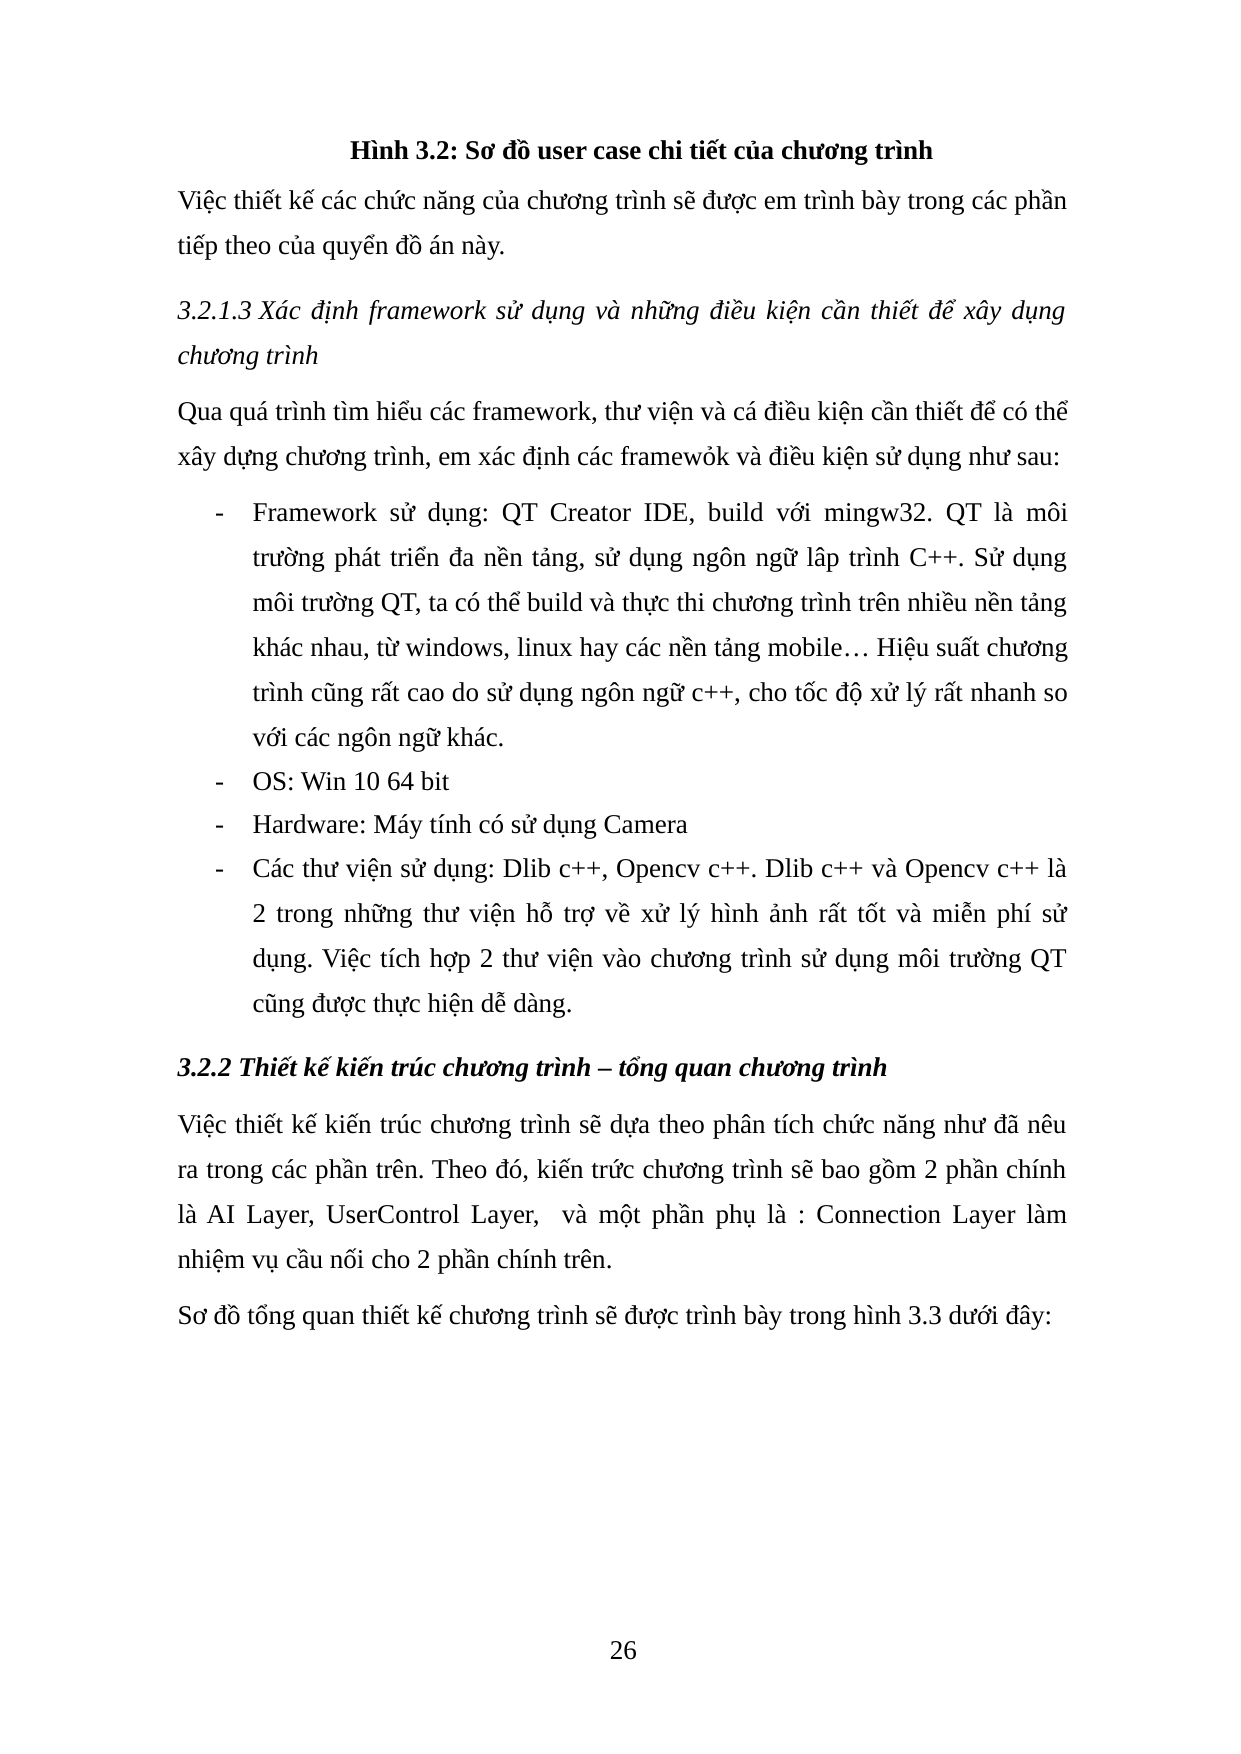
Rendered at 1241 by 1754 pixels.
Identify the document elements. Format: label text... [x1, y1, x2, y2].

text Sơ đồ tổng quan thiết kế chương trình sẽ được trình bày trong hình 3.3 dưới đây: [177, 1296, 1069, 1333]
text Việc thiết kế kiến trúc chương trình sẽ dựa theo phân tích chức năng như đã nêu ra trong các phần trên. Theo đó, kiến trức chương trình sẽ bao gồm 2 phần chính là AI Layer, UserControl Layer, và một phần phụ là : Connection Layer làm nhiệm vụ cầu nối cho 2 phần chính trên. [177, 1104, 1069, 1277]
subtitle Thiết kế kiến trúc chương trình – tổng quan chương trình [177, 1048, 1069, 1086]
text Việc thiết kế các chức năng của chương trình sẽ được em trình bày trong các phần tiếp theo của quyển đồ án này. [177, 181, 1069, 264]
subtitle Xác định framework sử dụng và những điều kiện cần thiết để xây dụng chương trình [177, 291, 1069, 373]
list Các thư viện sử dụng: Dlib c++, Opencv c++. Dlib c++ và Opencv c++ là 2 trong những thư viện hỗ trợ về xử lý hình ảnh rất tốt và miễn phí sử dụng. Việc tích hợp 2 thư viện vào chương trình sử dụng môi trường QT cũng được thực hiện dễ dàng. [215, 849, 1069, 1021]
list Hardware: Máy tính có sử dụng Camera [215, 805, 1069, 843]
text Hình 3.2: Sơ đồ user case chi tiết của chương trình [177, 131, 1069, 169]
text Qua quá trình tìm hiểu các framework, thư viện và cá điều kiện cần thiết để có thể xây dựng chương trình, em xác định các framewỏk và điều kiện sử dụng như sau: [177, 392, 1069, 474]
list OS: Win 10 64 bit [215, 762, 1069, 799]
list Framework sử dụng: QT Creator IDE, build với mingw32. QT là môi trường phát triển đa nền tảng, sử dụng ngôn ngữ lâp trình C++. Sử dụng môi trường QT, ta có thể build và thực thi chương trình trên nhiều nền tảng khác nhau, từ windows, linux hay các nền tảng mobile… Hiệu suất chương trình cũng rất cao do sử dụng ngôn ngữ c++, cho tốc độ xử lý rất nhanh so với các ngôn ngữ khác. [215, 493, 1069, 756]
